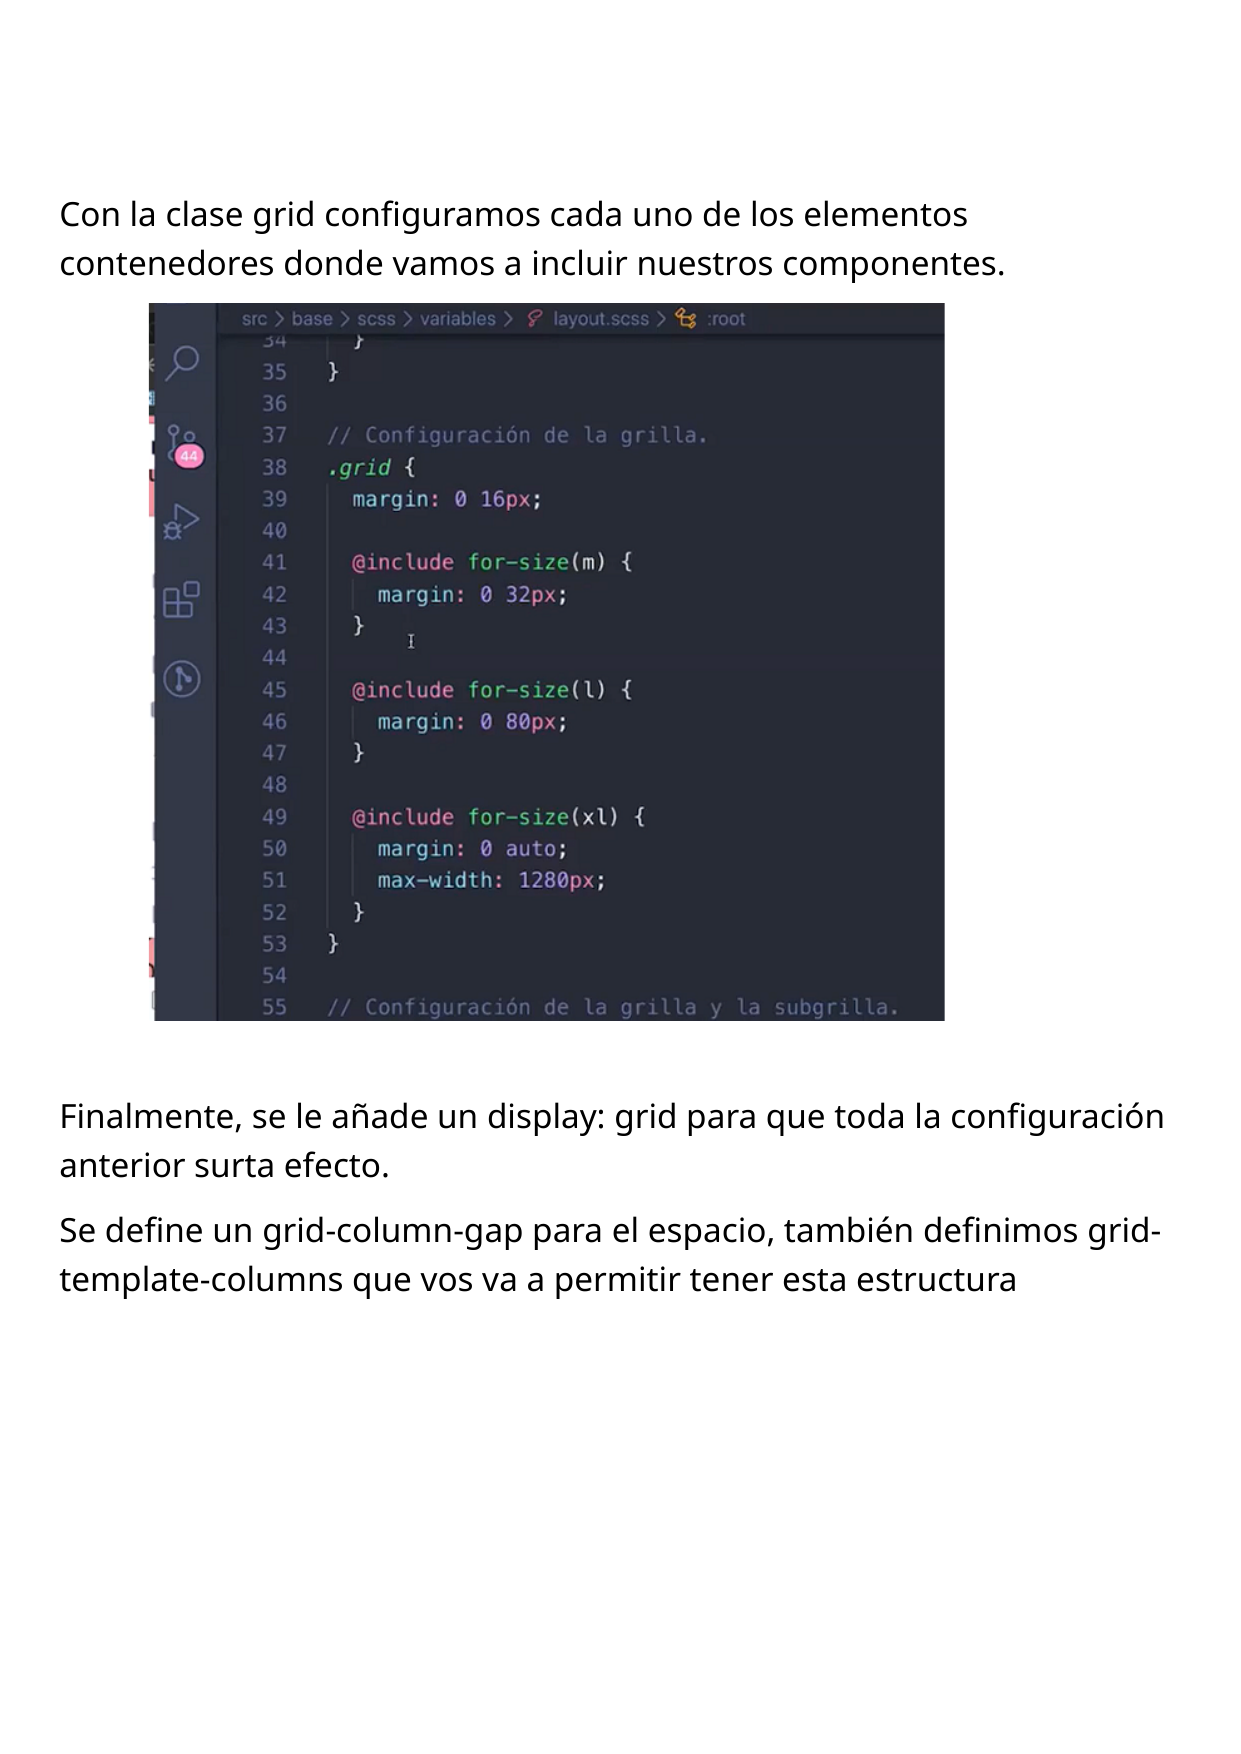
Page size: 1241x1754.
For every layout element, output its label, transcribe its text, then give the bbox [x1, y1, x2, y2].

text Con la clase grid configuramos cada uno de los elementos contenedores donde vamos a incluir nuestros componentes. [59, 190, 1181, 285]
text Se define un grid-column-gap para el espacio, también definimos grid-template-columns que vos va a permitir tener esta estructura [59, 1207, 1181, 1301]
text Finalmente, se le añade un display: grid para que toda la configuración anterior surta efecto. [59, 1092, 1181, 1187]
picture [147, 303, 945, 1018]
